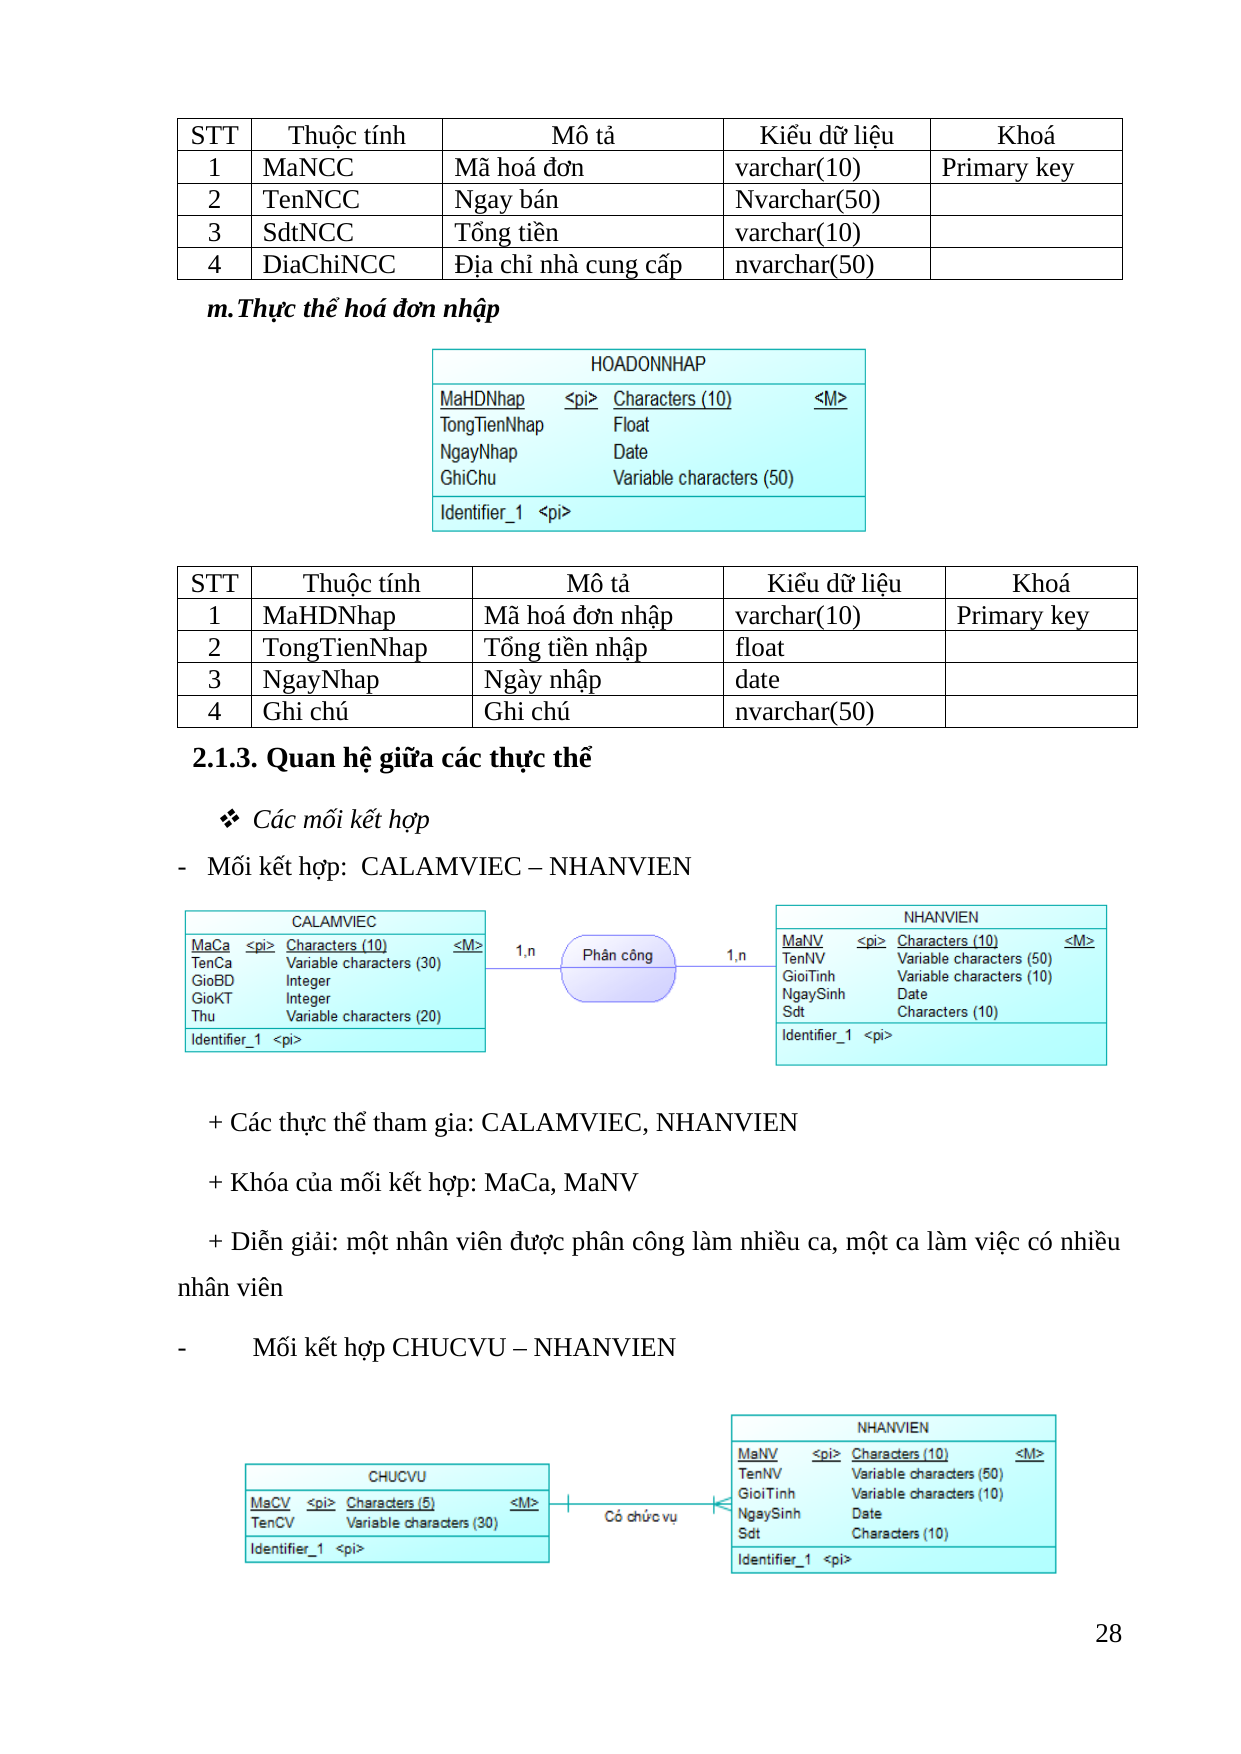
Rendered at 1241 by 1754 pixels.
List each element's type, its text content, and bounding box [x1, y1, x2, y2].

table_cell varchar(10) [724, 599, 945, 630]
table_header Mô tả [443, 119, 723, 150]
table_cell [931, 216, 1122, 247]
table_header Mô tả [473, 567, 723, 598]
table_cell Mã hoá đơn [443, 151, 723, 182]
table_cell [946, 663, 1137, 694]
table_header Kiểu dữ liệu [724, 119, 930, 150]
subtitle Quan hệ giữa các thực thể [177, 740, 1122, 774]
table_cell Ngày nhập [473, 663, 723, 694]
table_cell 2 [178, 184, 251, 215]
table_header Thuộc tính [252, 567, 472, 598]
picture [230, 1381, 1069, 1600]
table_cell Tổng tiền nhập [473, 631, 723, 662]
table_cell nvarchar(50) [724, 248, 930, 279]
table_cell Ngay bán [443, 184, 723, 215]
table_cell [946, 696, 1137, 727]
table_cell MaNCC [252, 151, 442, 182]
table_cell TongTienNhap [252, 631, 472, 662]
table_header STT [178, 119, 251, 150]
table_cell varchar(10) [724, 151, 930, 182]
table_cell 2 [178, 631, 251, 662]
table_cell 4 [178, 696, 251, 727]
table_cell varchar(10) [724, 216, 930, 247]
table_cell Mã hoá đơn nhập [473, 599, 723, 630]
table_cell Primary key [931, 151, 1122, 182]
table_cell 1 [178, 151, 251, 182]
table_cell date [724, 663, 945, 694]
table_cell 3 [178, 663, 251, 694]
table_cell SdtNCC [252, 216, 442, 247]
table_cell nvarchar(50) [724, 696, 945, 727]
table_cell float [724, 631, 945, 662]
table_header Khoá [946, 567, 1137, 598]
table_cell MaHDNhap [252, 599, 472, 630]
table_cell Primary key [946, 599, 1137, 630]
table_cell Tổng tiền [443, 216, 723, 247]
table_cell Nvarchar(50) [724, 184, 930, 215]
table_header Thuộc tính [252, 119, 442, 150]
table_cell [931, 248, 1122, 279]
table_header Khoá [931, 119, 1122, 150]
list Các mối kết hợp [215, 803, 1122, 834]
table_header STT [178, 567, 251, 598]
table_cell 3 [178, 216, 251, 247]
text + Diễn giải: một nhân viên được phân công làm nhiều ca, một ca làm việc có nhiều nhân viên [177, 1225, 1122, 1303]
table_cell 4 [178, 248, 251, 279]
table_cell NgayNhap [252, 663, 472, 694]
table_cell DiaChiNCC [252, 248, 442, 279]
table_cell [931, 184, 1122, 215]
table_cell Ghi chú [252, 696, 472, 727]
table_cell Ghi chú [473, 696, 723, 727]
list Thực thể hoá đơn nhập [177, 293, 1122, 324]
table_cell TenNCC [252, 184, 442, 215]
text + Khóa của mối kết hợp: MaCa, MaNV [177, 1166, 1122, 1197]
picture [177, 896, 1123, 1079]
table_cell Địa chỉ nhà cung cấp [443, 248, 723, 279]
table_cell [946, 631, 1137, 662]
table_header Kiểu dữ liệu [724, 567, 945, 598]
list Mối kết hợp CHUCVU – NHANVIEN [177, 1331, 1122, 1362]
text + Các thực thể tham gia: CALAMVIEC, NHANVIEN [177, 1106, 1122, 1138]
table_cell 1 [178, 599, 251, 630]
picture [425, 339, 874, 538]
list Mối kết hợp: CALAMVIEC – NHANVIEN [177, 850, 1122, 881]
